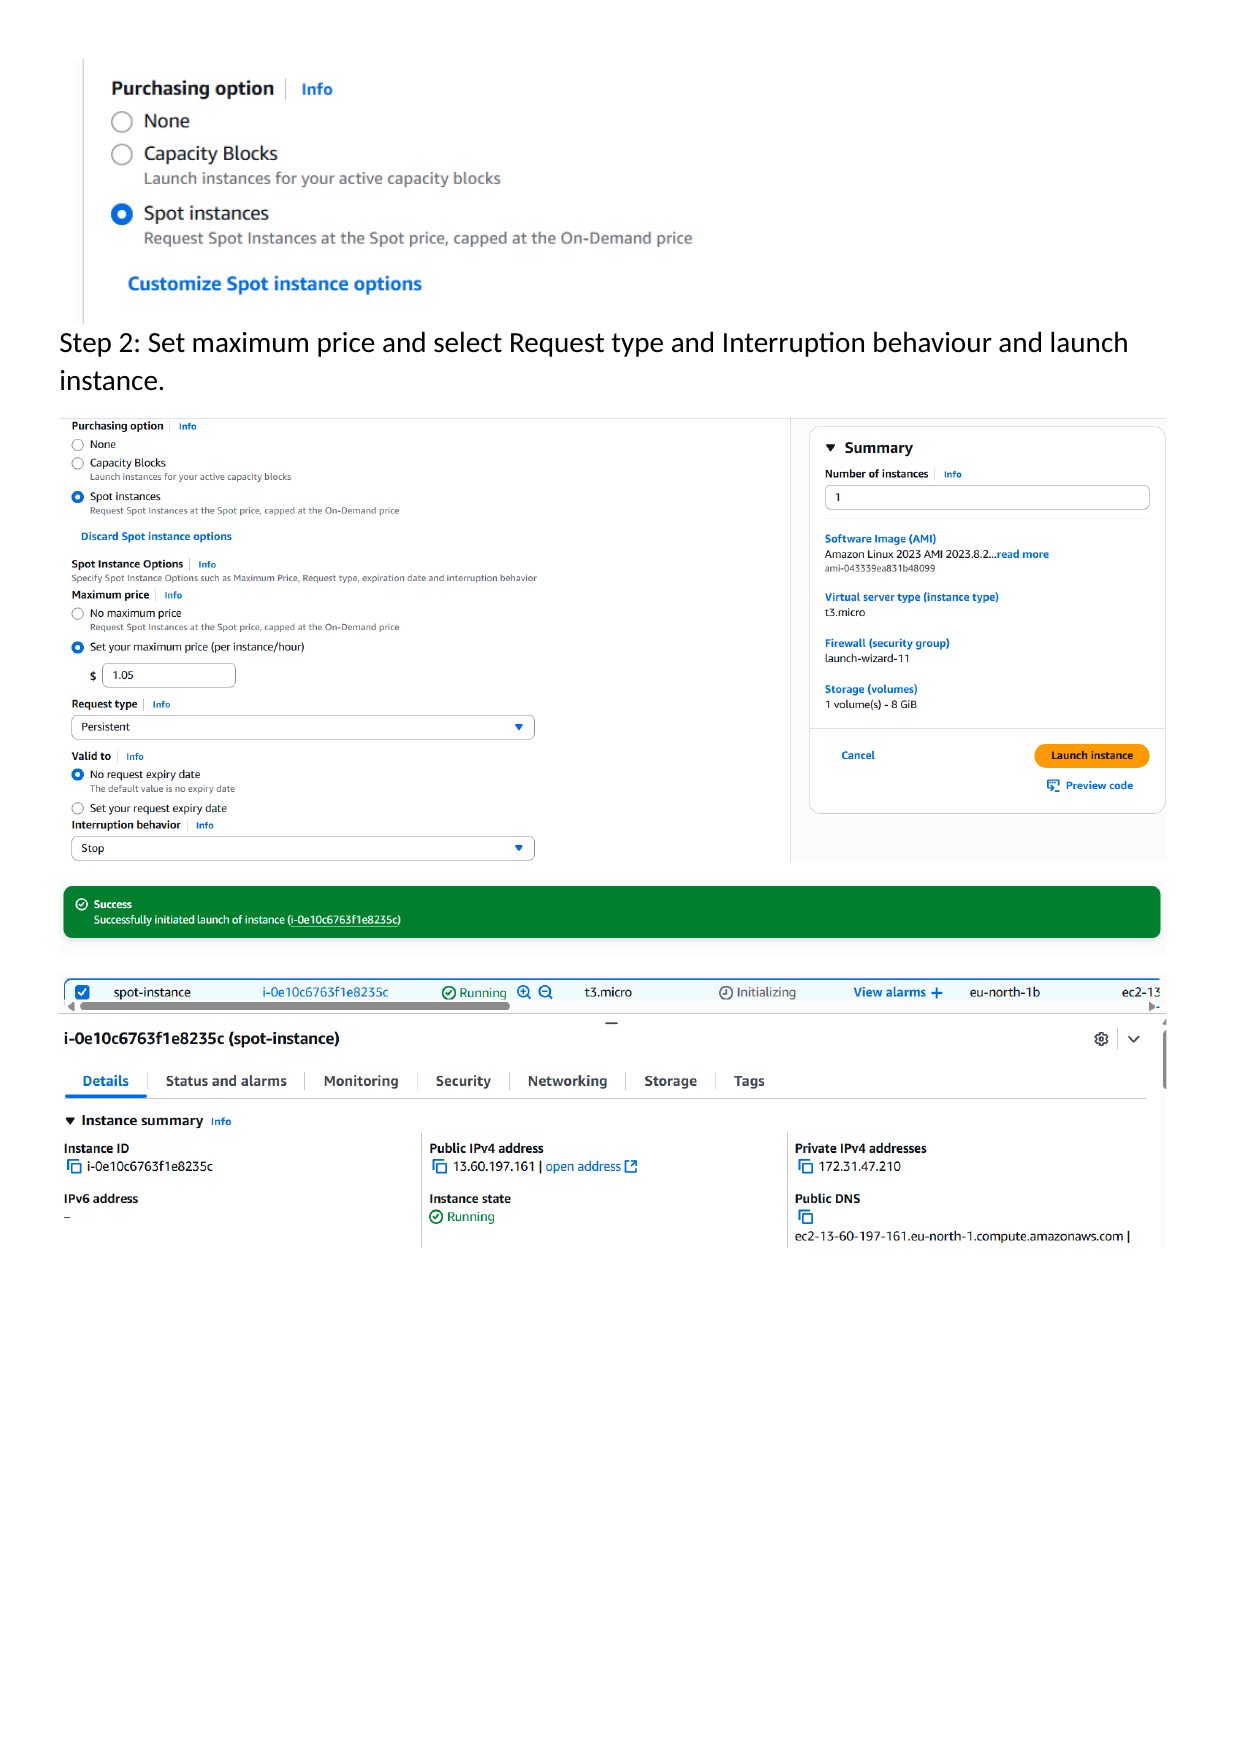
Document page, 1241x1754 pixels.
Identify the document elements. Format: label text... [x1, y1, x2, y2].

picture [59, 972, 1167, 1248]
picture [73, 59, 1182, 324]
text Step 2: Set maximum price and select Request type and Interruption behaviour and launch instance. [59, 324, 1181, 398]
picture [59, 880, 1167, 954]
picture [59, 417, 1167, 862]
